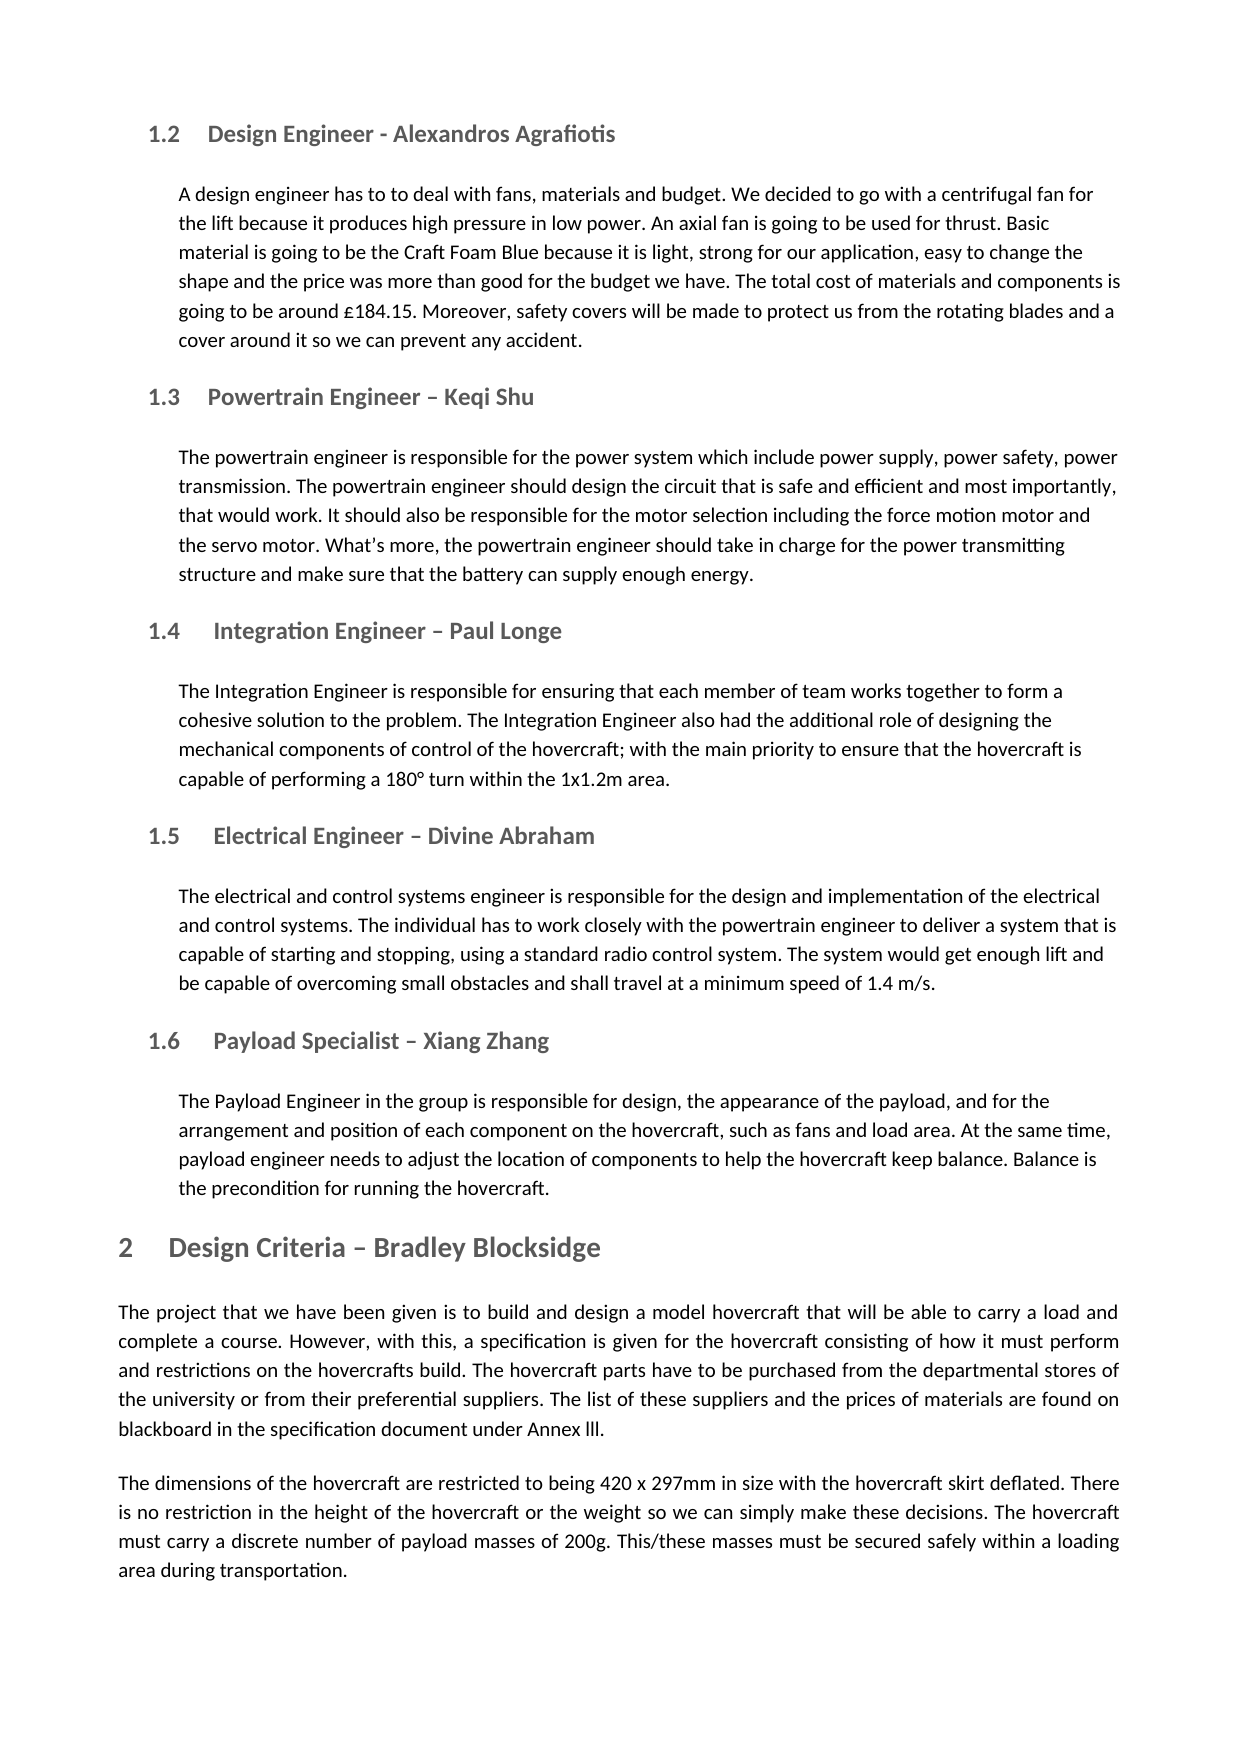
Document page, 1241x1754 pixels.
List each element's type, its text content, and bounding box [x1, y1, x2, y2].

subtitle Payload Specialist – Xiang Zhang [148, 1025, 1122, 1055]
subtitle Powertrain Engineer – Keqi Shu [148, 381, 1122, 412]
text The dimensions of the hovercraft are restricted to being 420 x 297mm in size with the hovercraft skirt deflated. There is no restriction in the height of the hovercraft or the weight so we can simply make these decisions. The hovercraft must carry a discrete number of payload masses of 200g. This/these masses must be secured safely within a loading area during transportation. [118, 1470, 1122, 1583]
text The Payload Engineer in the group is responsible for design, the appearance of the payload, and for the arrangement and position of each component on the hovercraft, such as fans and load area. At the same time, payload engineer needs to adjust the location of components to help the hovercraft keep balance. Balance is the precondition for running the hovercraft. [178, 1088, 1122, 1201]
subtitle Design Criteria – Bradley Blocksidge [118, 1229, 1122, 1265]
text The powertrain engineer is responsible for the power system which include power supply, power safety, power transmission. The powertrain engineer should design the circuit that is safe and efficient and most importantly, that would work. It should also be responsible for the motor selection including the force motion motor and the servo motor. What’s more, the powertrain engineer should take in charge for the power transmitting structure and make sure that the battery can supply enough energy. [178, 444, 1122, 586]
text The project that we have been given is to build and design a model hovercraft that will be able to carry a load and complete a course. However, with this, a specification is given for the hovercraft consisting of how it must perform and restrictions on the hovercrafts build. The hovercraft parts have to be purchased from the departmental stores of the university or from their preferential suppliers. The list of these suppliers and the prices of materials are found on blackboard in the specification document under Annex lll. [118, 1299, 1122, 1441]
text The electrical and control systems engineer is responsible for the design and implementation of the electrical and control systems. The individual has to work closely with the powertrain engineer to deliver a system that is capable of starting and stopping, using a standard radio control system. The system would get enough lift and be capable of overcoming small obstacles and shall travel at a minimum speed of 1.4 m/s. [178, 883, 1122, 996]
text The Integration Engineer is responsible for ensuring that each member of team works together to form a cohesive solution to the problem. The Integration Engineer also had the additional role of designing the mechanical components of control of the hovercraft; with the main priority to ensure that the hovercraft is capable of performing a 180° turn within the 1x1.2m area. [178, 678, 1122, 791]
text A design engineer has to to deal with fans, materials and budget. We decided to go with a centrifugal fan for the lift because it produces high pressure in low power. An axial fan is going to be used for thrust. Basic material is going to be the Craft Foam Blue because it is light, strong for our application, easy to change the shape and the price was more than good for the budget we have. The total cost of materials and components is going to be around £184.15. Moreover, safety covers will be made to protect us from the rotating blades and a cover around it so we can prevent any accident. [178, 181, 1122, 352]
subtitle Design Engineer - Alexandros Agrafiotis [148, 118, 1122, 149]
subtitle Integration Engineer – Paul Longe [148, 615, 1122, 646]
subtitle Electrical Engineer – Divine Abraham [148, 820, 1122, 851]
